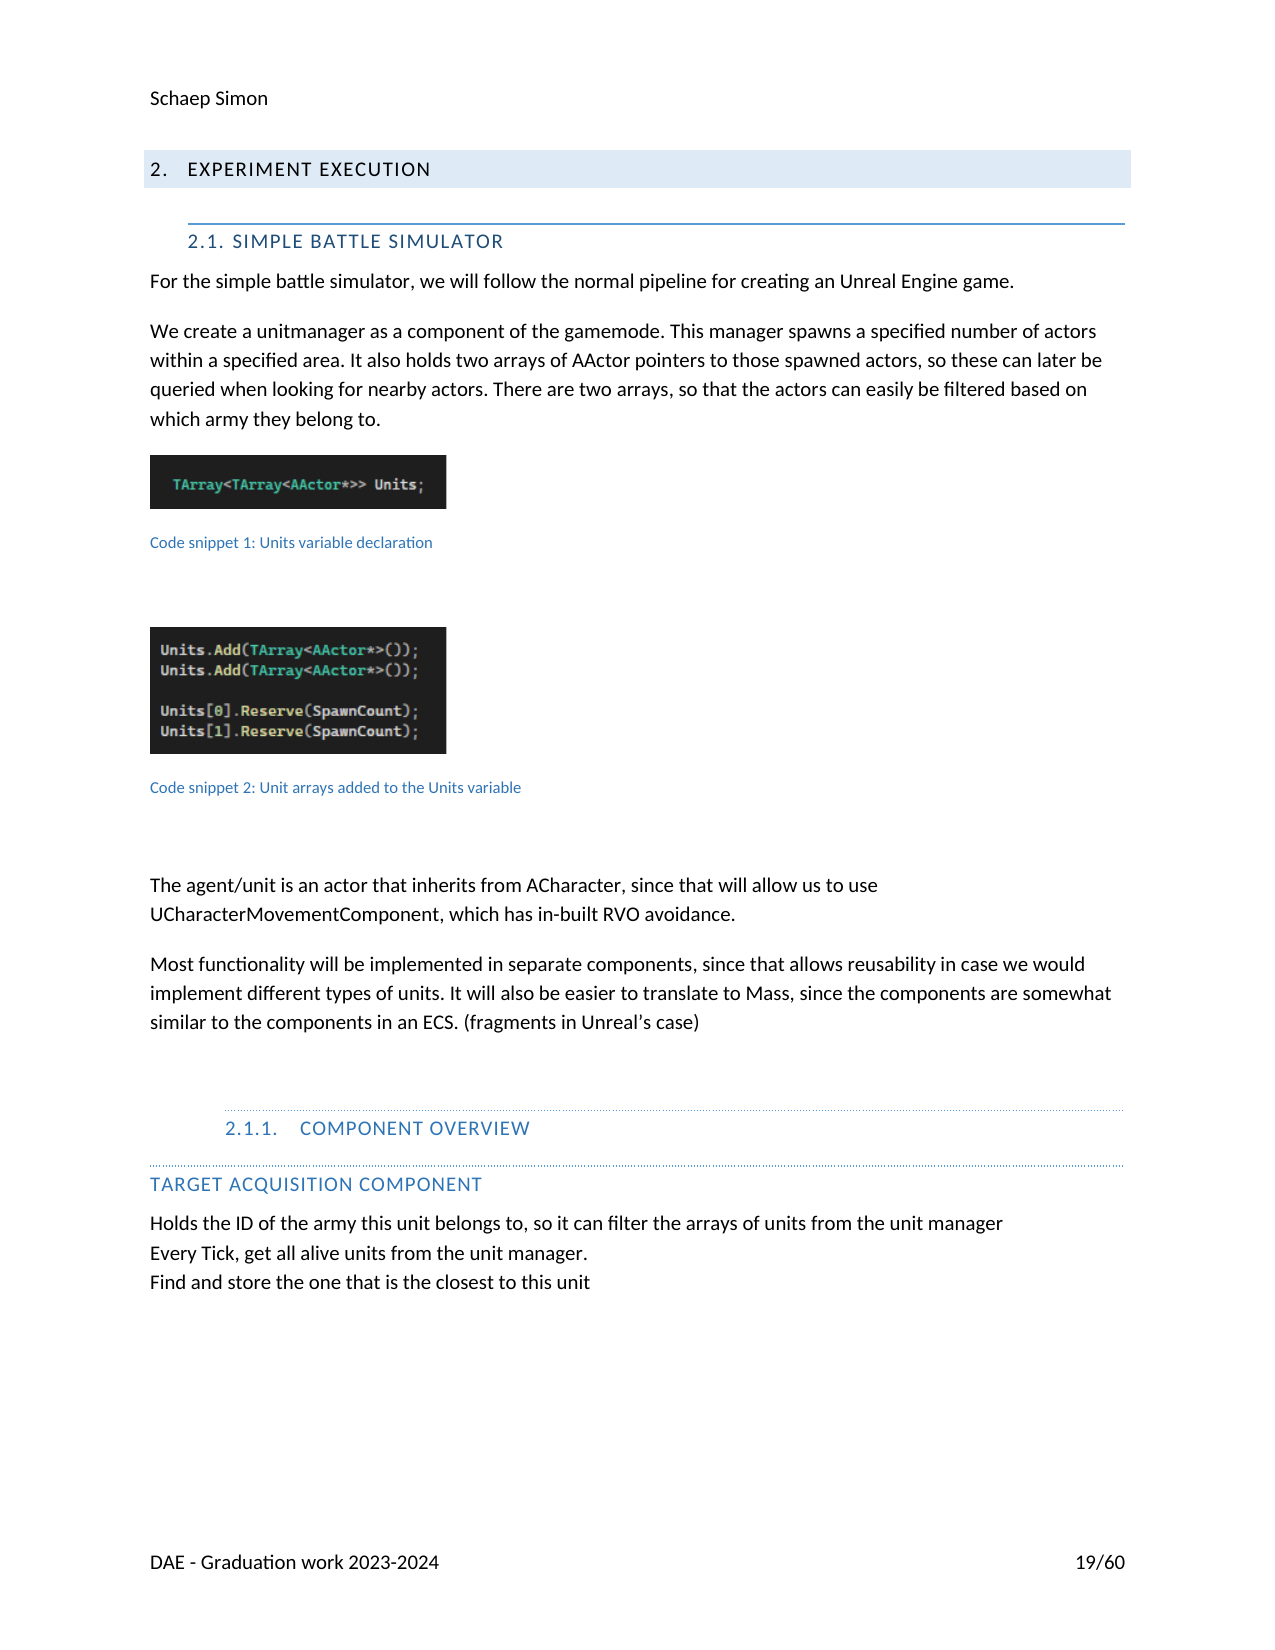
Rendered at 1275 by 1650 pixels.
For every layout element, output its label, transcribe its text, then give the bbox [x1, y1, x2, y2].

picture [150, 455, 447, 509]
picture [150, 627, 447, 754]
subtitle Simple battle Simulator [187, 224, 1125, 254]
text Code snippet 1: Units variable declaration [150, 533, 1125, 553]
text Holds the ID of the army this unit belongs to, so it can filter the arrays of units from the unit manager Every Tick, get all alive units from the unit manager. Find and store the one that is the closest to this unit [150, 1211, 1125, 1294]
text The agent/unit is an actor that inherits from ACharacter, since that will allow us to use UCharacterMovementComponent, which has in-built RVO avoidance. [150, 872, 1125, 927]
text We create a unitmanager as a component of the gamemode. This manager spawns a specified number of actors within a specified area. It also holds two arrays of AActor pointers to those spawned actors, so these can later be queried when looking for nearby actors. There are two arrays, so that the actors can easily be filtered based on which army they belong to. [150, 318, 1125, 431]
text Code snippet 2: Unit arrays added to the Units variable [150, 778, 1125, 798]
text Most functionality will be implemented in separate components, since that allows reusability in case we would implement different types of units. It will also be easier to translate to Mass, since the components are somewhat similar to the components in an ECS. (fragments in Unreal’s case) [150, 951, 1125, 1035]
subtitle Experiment Execution [150, 156, 1125, 182]
subtitle Component overview [225, 1109, 1125, 1141]
subtitle Target Acquisition Component [150, 1165, 1125, 1196]
text For the simple battle simulator, we will follow the normal pipeline for creating an Unreal Engine game. [150, 268, 1125, 294]
